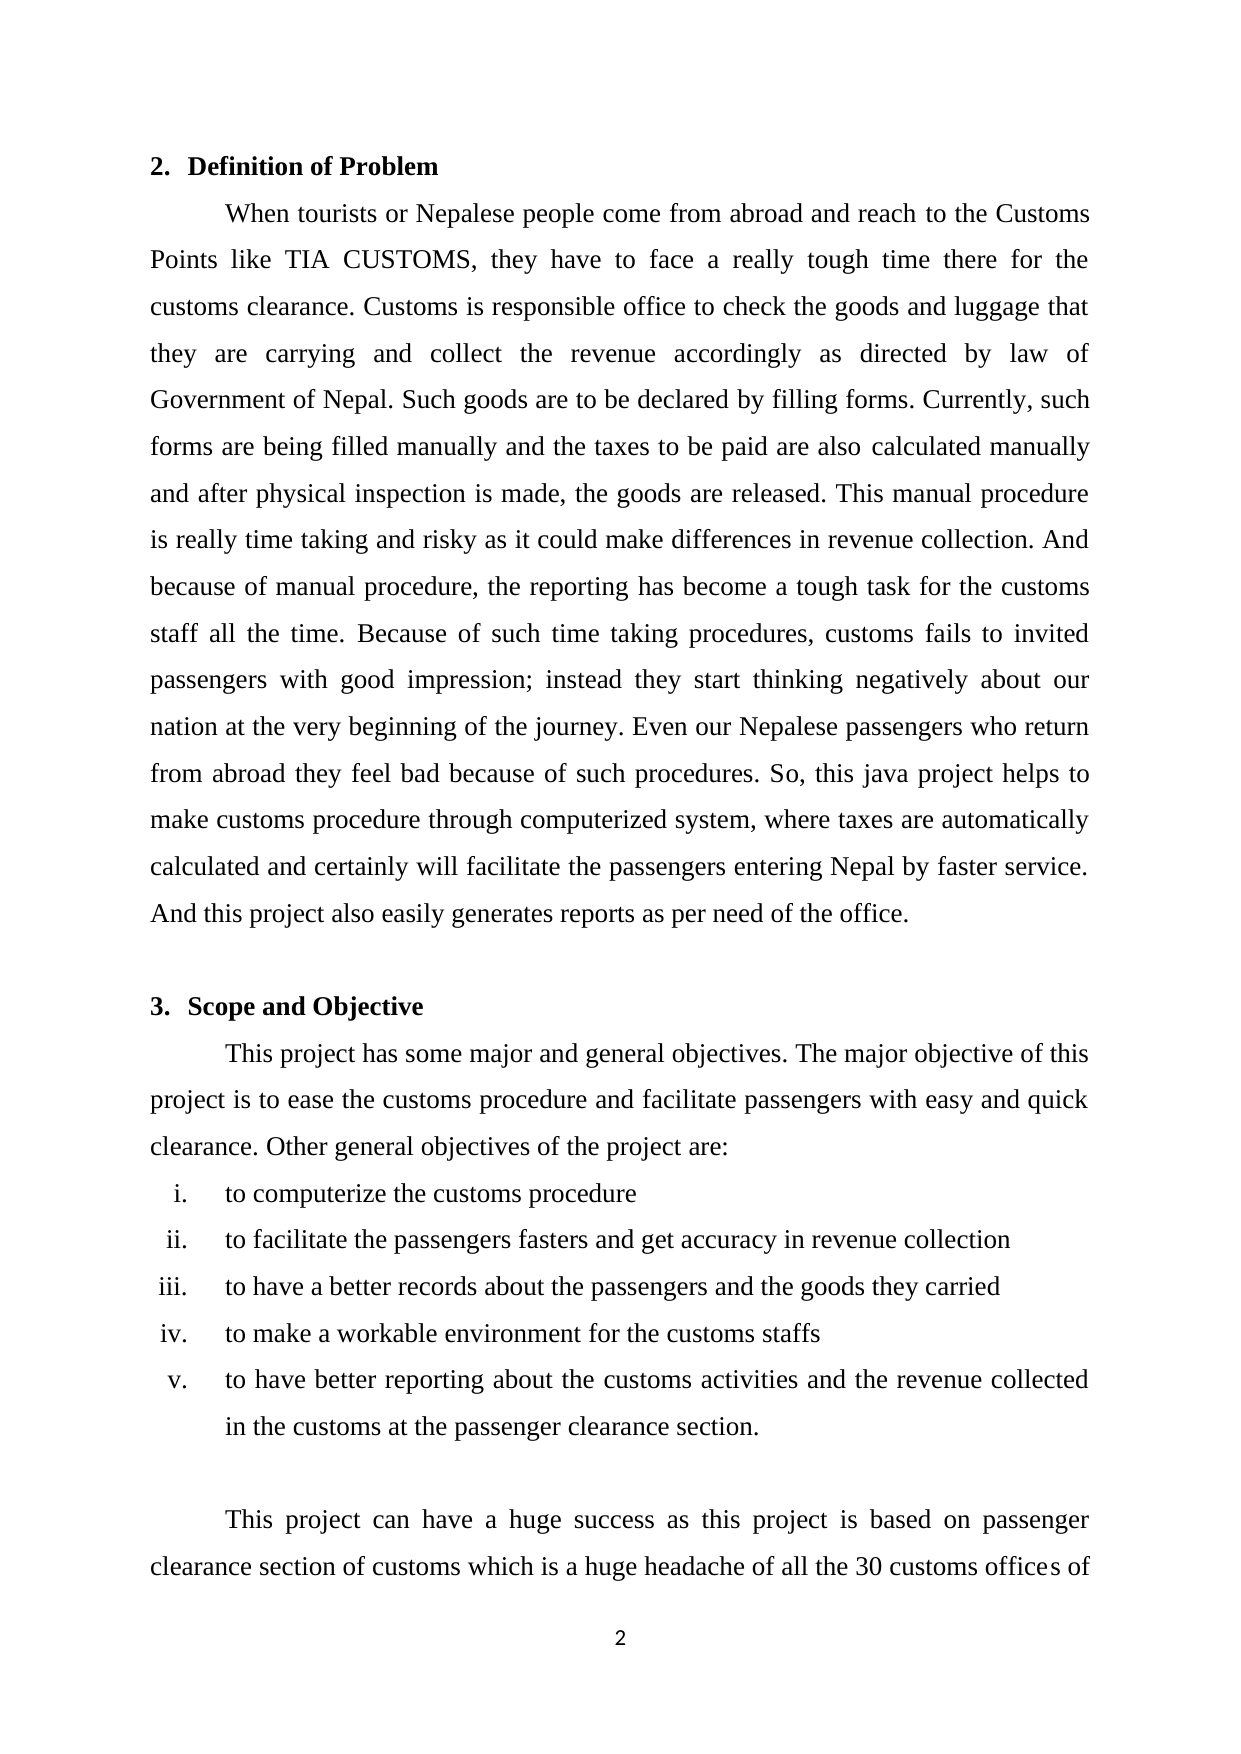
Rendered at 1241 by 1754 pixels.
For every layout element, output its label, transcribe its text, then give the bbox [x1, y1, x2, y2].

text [150, 1503, 1090, 1581]
text This project has some major and general objectives. The major objective of this project is to ease the customs procedure and facilitate passengers with easy and quick clearance. Other general objectives of the project are: [150, 1037, 1090, 1161]
text When tourists or Nepalese people come from abroad and reach to the Customs Points like TIA CUSTOMS, they have to face a really tough time there for the customs clearance. Customs is responsible office to check the goods and luggage that they are carrying and collect the revenue accordingly as directed by law of Government of Nepal. Such goods are to be declared by filling forms. Currently, such forms are being filled manually and the taxes to be paid are also calculated manually and after physical inspection is made, the goods are released. This manual procedure is really time taking and risky as it could make differences in revenue collection. And because of manual procedure, the reporting has become a tough task for the customs staff all the time. Because of such time taking procedures, customs fails to invited passengers with good impression; instead they start thinking negatively about our nation at the very beginning of the journey. Even our Nepalese passengers who return from abroad they feel bad because of such procedures. So, this java project helps to make customs procedure through computerized system, where taxes are automatically calculated and certainly will facilitate the passengers entering Nepal by faster service. And this project also easily generates reports as per need of the office. [150, 197, 1090, 928]
list to computerize the customs procedure [187, 1177, 1090, 1208]
list to facilitate the passengers fasters and get accuracy in revenue collection [187, 1223, 1090, 1254]
list to have better reporting about the customs activities and the revenue collected in the customs at the passenger clearance section. [187, 1363, 1090, 1441]
list to make a workable environment for the customs staffs [187, 1317, 1090, 1348]
list Scope and Objective [150, 990, 1090, 1021]
list Definition of Problem [150, 150, 1090, 181]
list to have a better records about the passengers and the goods they carried [187, 1270, 1090, 1301]
